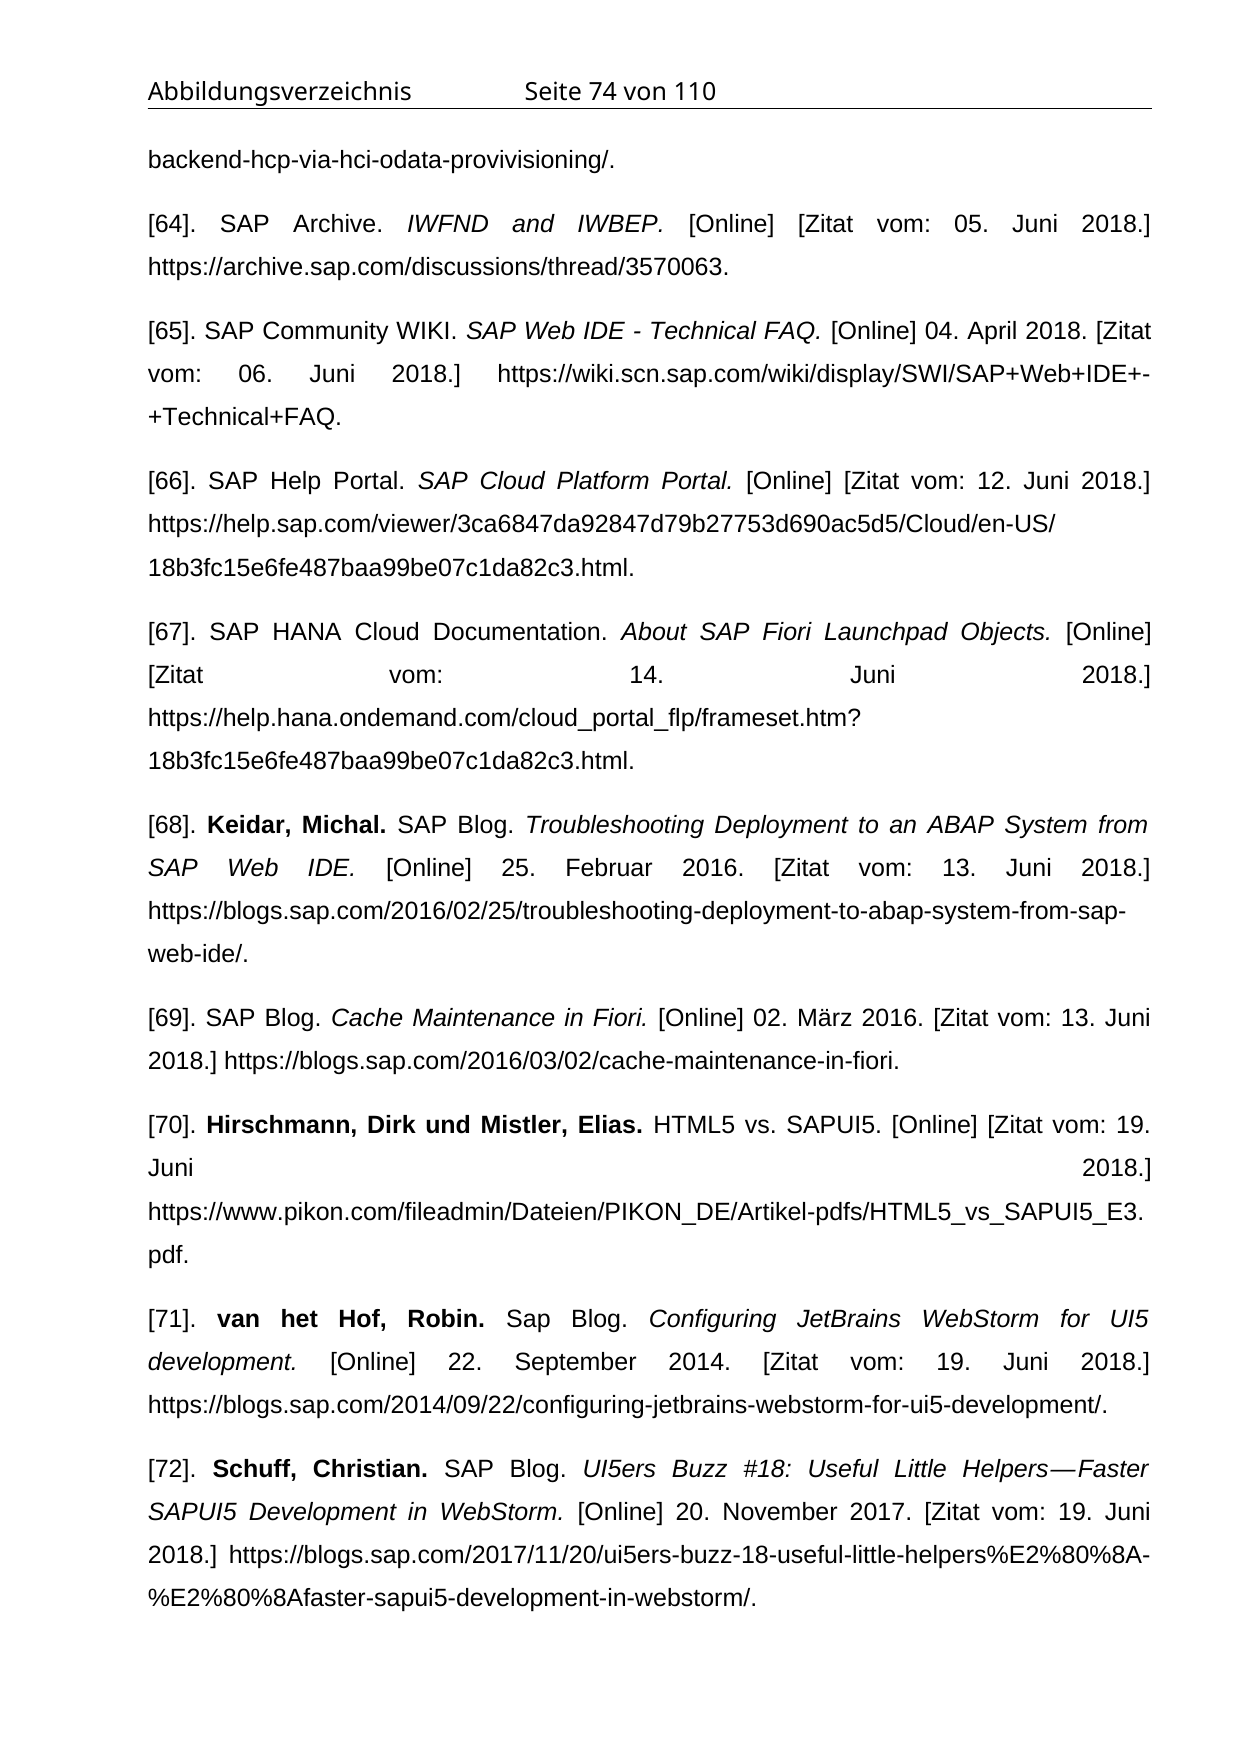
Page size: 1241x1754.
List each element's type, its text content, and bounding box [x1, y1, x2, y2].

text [148, 145, 1152, 174]
text [66]. SAP Help Portal. SAP Cloud Platform Portal. [Online] [Zitat vom: 12. Juni 2018.] https://help.sap.com/viewer/3ca6847da92847d79b27753d690ac5d5/Cloud/en-US/18b3fc15e6fe487baa99be07c1da82c3.html. [148, 466, 1152, 581]
text [70]. Hirschmann, Dirk und Mistler, Elias. HTML5 vs. SAPUI5. [Online] [Zitat vom: 19. Juni 2018.] https://www.pikon.com/fileadmin/Dateien/PIKON_DE/Artikel-pdfs/HTML5_vs_SAPUI5_E3.pdf. [148, 1110, 1152, 1268]
text [67]. SAP HANA Cloud Documentation. About SAP Fiori Launchpad Objects. [Online] [Zitat vom: 14. Juni 2018.] https://help.hana.ondemand.com/cloud_portal_flp/frameset.htm?18b3fc15e6fe487baa99be07c1da82c3.html. [148, 617, 1152, 775]
text [71]. van het Hof, Robin. Sap Blog. Configuring JetBrains WebStorm for UI5 development. [Online] 22. September 2014. [Zitat vom: 19. Juni 2018.] https://blogs.sap.com/2014/09/22/configuring-jetbrains-webstorm-for-ui5-development/. [148, 1304, 1152, 1419]
text [69]. SAP Blog. Cache Maintenance in Fiori. [Online] 02. März 2016. [Zitat vom: 13. Juni 2018.] https://blogs.sap.com/2016/03/02/cache-maintenance-in-fiori. [148, 1003, 1152, 1075]
text [64]. SAP Archive. IWFND and IWBEP. [Online] [Zitat vom: 05. Juni 2018.] https://archive.sap.com/discussions/thread/3570063. [148, 209, 1152, 281]
text [65]. SAP Community WIKI. SAP Web IDE - Technical FAQ. [Online] 04. April 2018. [Zitat vom: 06. Juni 2018.] https://wiki.scn.sap.com/wiki/display/SWI/SAP+Web+IDE+-+Technical+FAQ. [148, 316, 1152, 431]
text [68]. Keidar, Michal. SAP Blog. Troubleshooting Deployment to an ABAP System from SAP Web IDE. [Online] 25. Februar 2016. [Zitat vom: 13. Juni 2018.] https://blogs.sap.com/2016/02/25/troubleshooting-deployment-to-abap-system-from-sap-web-ide/. [148, 810, 1152, 968]
text [72]. Schuff, Christian. SAP Blog. UI5ers Buzz #18: Useful Little Helpers — Faster SAPUI5 Development in WebStorm. [Online] 20. November 2017. [Zitat vom: 19. Juni 2018.] https://blogs.sap.com/2017/11/20/ui5ers-buzz-18-useful-little-helpers%E2%80%8A-%E2%80%8Afaster-sapui5-development-in-webstorm/. [148, 1454, 1152, 1612]
